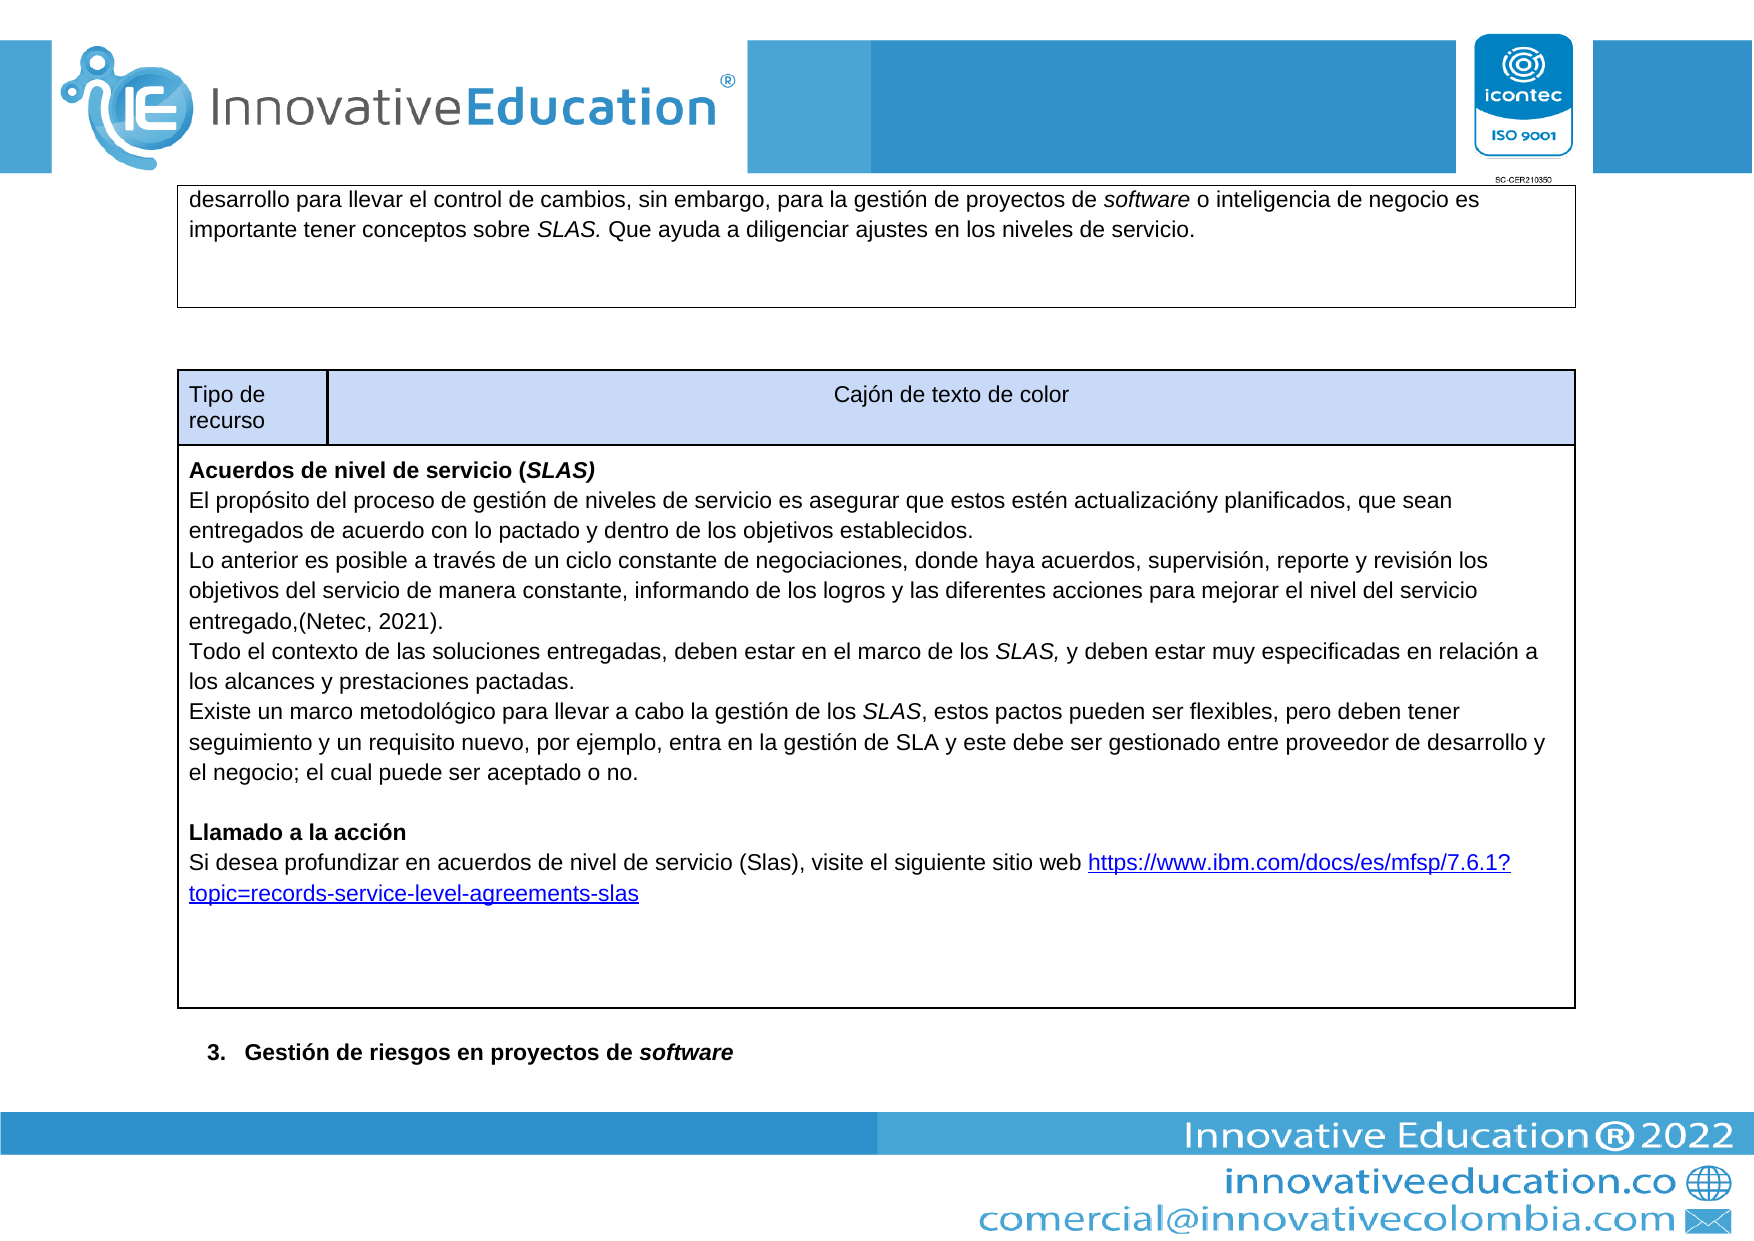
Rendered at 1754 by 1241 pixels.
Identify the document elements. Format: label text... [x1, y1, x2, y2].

table_cell Acuerdos de nivel de servicio (SLAS) El propósito del proceso de gestión de niveles de servicio es asegurar que estos estén actualizacióny planificados, que sean entregados de acuerdo con lo pactado y dentro de los objetivos establecidos. Lo anterior es posible a través de un ciclo constante de negociaciones, donde haya acuerdos, supervisión, reporte y revisión los objetivos del servicio de manera constante, informando de los logros y las diferentes acciones para mejorar el nivel del servicio entregado,(Netec, 2021). Todo el contexto de las soluciones entregadas, deben estar en el marco de los SLAS, y deben estar muy especificadas en relación a los alcances y prestaciones pactadas. Existe un marco metodológico para llevar a cabo la gestión de los SLAS, estos pactos pueden ser flexibles, pero deben tener seguimiento y un requisito nuevo, por ejemplo, entra en la gestión de SLA y este debe ser gestionado entre proveedor de desarrollo y el negocio; el cual puede ser aceptado o no. Llamado a la acción Si desea profundizar en acuerdos de nivel de servicio (Slas), visite el siguiente sitio web https://www.ibm.com/docs/es/mfsp/7.6.1?topic=records-service-level-agreements-slas [179, 446, 1574, 1007]
picture [1593, 28, 1752, 186]
table_header Cajón de texto de color [329, 371, 1574, 444]
picture [0, 1110, 1754, 1240]
list Gestión de riesgos en proyectos de software [207, 1039, 1577, 1066]
picture [1471, 32, 1576, 185]
table_header Tipo de recurso [179, 371, 326, 444]
picture [0, 28, 1456, 186]
